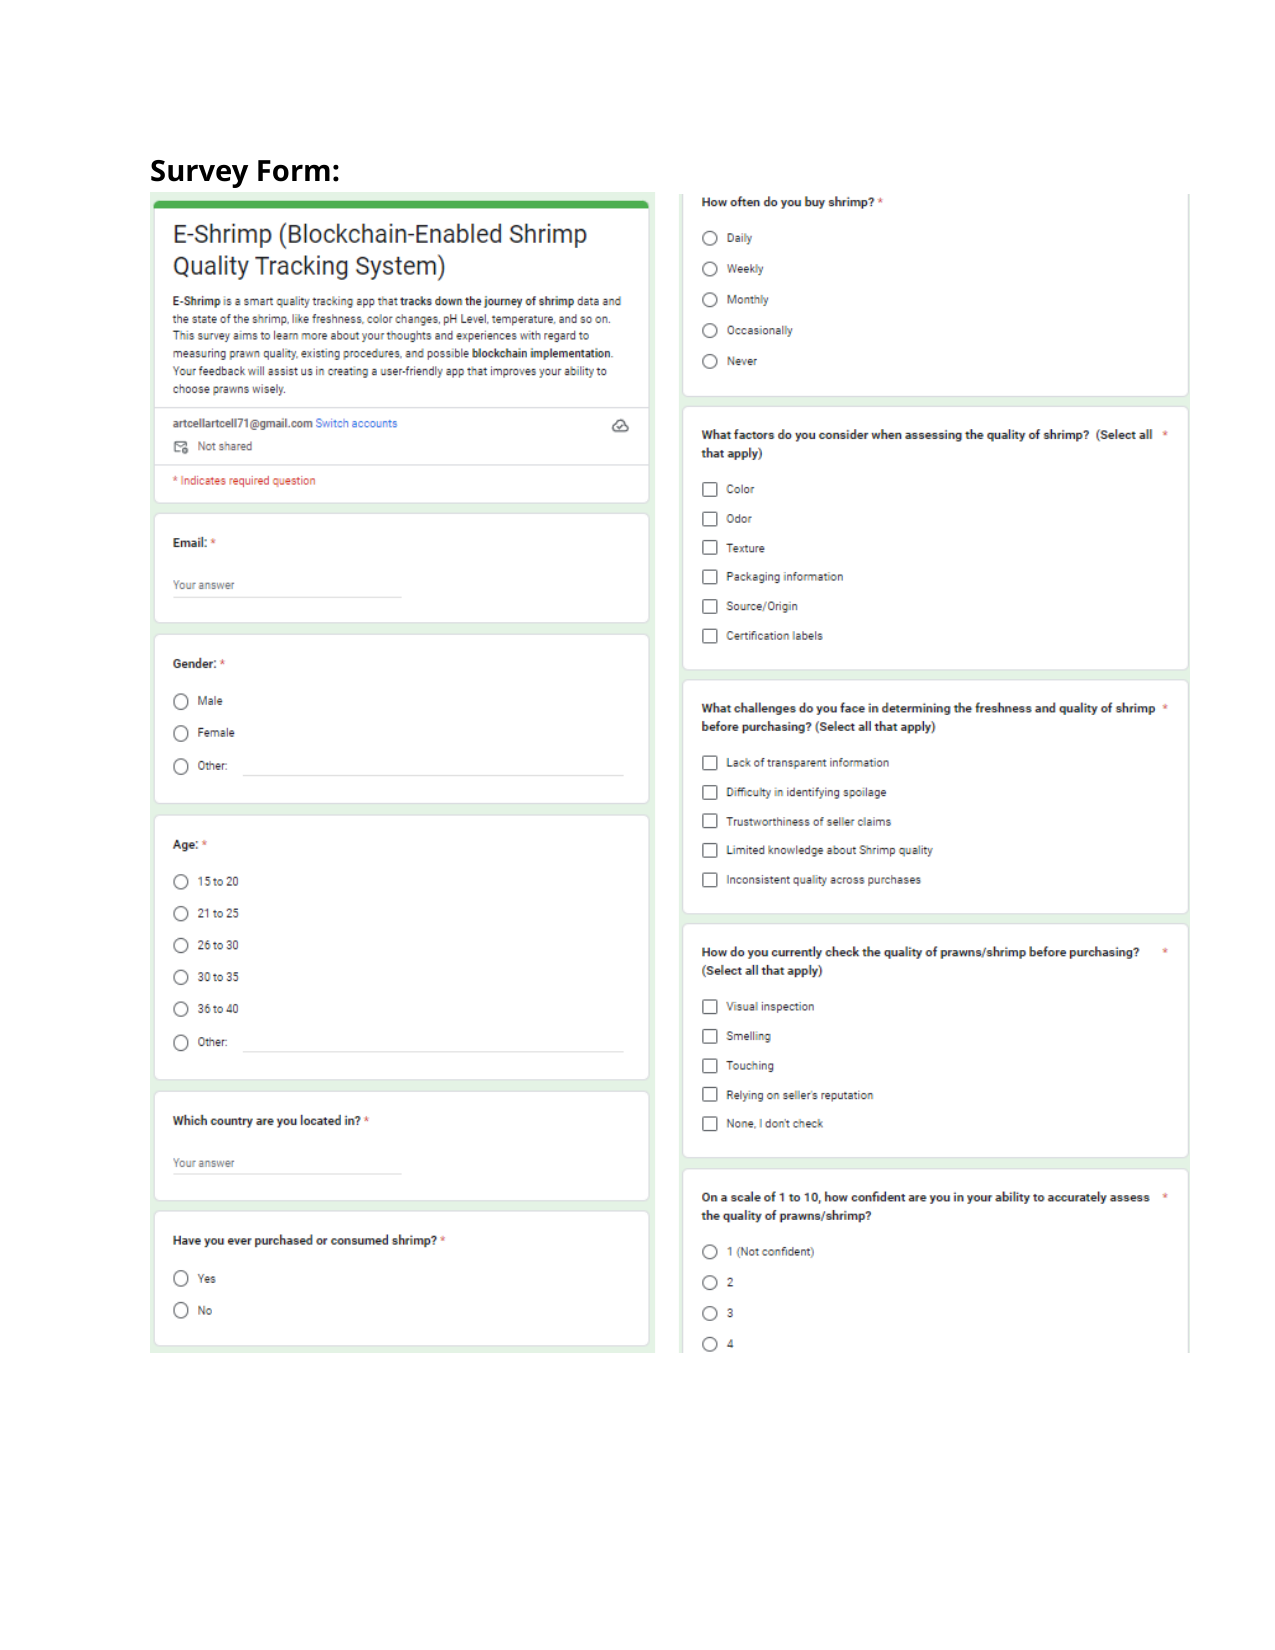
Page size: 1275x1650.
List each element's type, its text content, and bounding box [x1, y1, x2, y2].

subtitle Survey Form: [150, 150, 1125, 190]
picture [150, 192, 655, 1353]
picture [677, 194, 1190, 1349]
